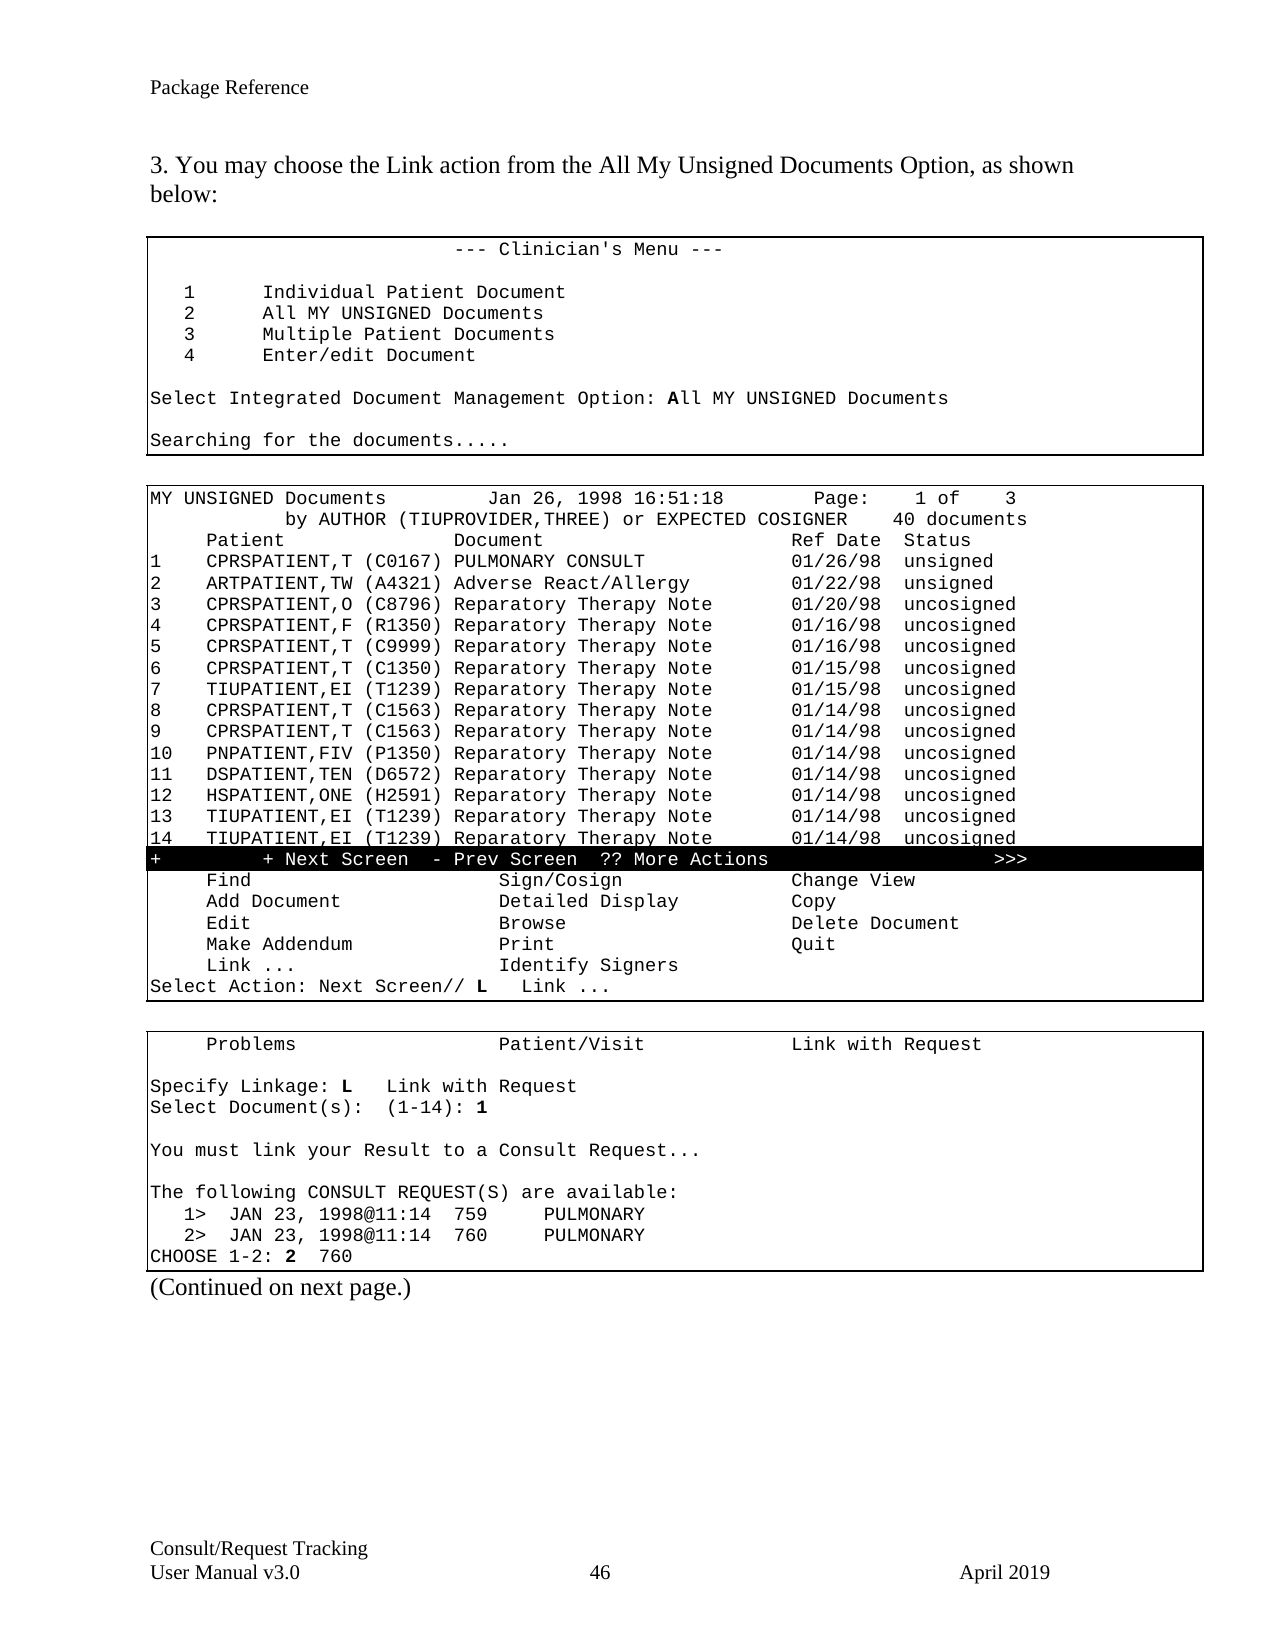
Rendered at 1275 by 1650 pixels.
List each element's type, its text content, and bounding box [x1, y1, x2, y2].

text Patient Document Ref Date Status [148, 527, 1202, 548]
text 5 CPRSPATIENT,T (C9999) Reparatory Therapy Note 01/16/98 uncosigned [148, 633, 1202, 655]
text 11 DSPATIENT,TEN (D6572) Reparatory Therapy Note 01/14/98 uncosigned [148, 761, 1202, 782]
text 4 CPRSPATIENT,F (R1350) Reparatory Therapy Note 01/16/98 uncosigned [148, 612, 1202, 633]
text 3 Multiple Patient Documents [148, 321, 1202, 342]
text 3 CPRSPATIENT,O (C8796) Reparatory Therapy Note 01/20/98 uncosigned [148, 591, 1202, 612]
text 6 CPRSPATIENT,T (C1350) Reparatory Therapy Note 01/15/98 uncosigned [148, 655, 1202, 676]
text You must link your Result to a Consult Request... [148, 1137, 1202, 1162]
text The following CONSULT REQUEST(S) are available: [148, 1179, 1202, 1201]
text Select Action: Next Screen// L Link ... [148, 973, 1202, 1000]
text 1> JAN 23, 1998@11:14 759 PULMONARY [148, 1201, 1202, 1222]
text 12 HSPATIENT,ONE (H2591) Reparatory Therapy Note 01/14/98 uncosigned [148, 782, 1202, 803]
text MY UNSIGNED Documents Jan 26, 1998 16:51:18 Page: 1 of 3 [148, 486, 1202, 506]
text 1 CPRSPATIENT,T (C0167) PULMONARY CONSULT 01/26/98 unsigned [148, 548, 1202, 570]
text Searching for the documents..... [148, 427, 1202, 454]
text + + Next Screen - Prev Screen ?? More Actions >>> [148, 846, 1202, 867]
text Link ... Identify Signers [148, 952, 1202, 973]
text Specify Linkage: L Link with Request [148, 1073, 1202, 1094]
text 10 PNPATIENT,FIV (P1350) Reparatory Therapy Note 01/14/98 uncosigned [148, 740, 1202, 761]
text --- Clinician's Menu --- [148, 238, 1202, 261]
text Problems Patient/Visit Link with Request [148, 1032, 1202, 1056]
text 2 ARTPATIENT,TW (A4321) Adverse React/Allergy 01/22/98 unsigned [148, 570, 1202, 591]
text Make Addendum Print Quit [148, 931, 1202, 952]
text Select Integrated Document Management Option: All MY UNSIGNED Documents [148, 385, 1202, 410]
text by AUTHOR (TIUPROVIDER,THREE) or EXPECTED COSIGNER 40 documents [148, 506, 1202, 527]
text 14 TIUPATIENT,EI (T1239) Reparatory Therapy Note 01/14/98 uncosigned [148, 825, 1202, 846]
text 9 CPRSPATIENT,T (C1563) Reparatory Therapy Note 01/14/98 uncosigned [148, 718, 1202, 740]
text Edit Browse Delete Document [148, 910, 1202, 931]
text 13 TIUPATIENT,EI (T1239) Reparatory Therapy Note 01/14/98 uncosigned [148, 803, 1202, 825]
text 4 Enter/edit Document [148, 342, 1202, 367]
text Find Sign/Cosign Change View [148, 867, 1202, 888]
text (Continued on next page.) [150, 1272, 1125, 1301]
text 8 CPRSPATIENT,T (C1563) Reparatory Therapy Note 01/14/98 uncosigned [148, 697, 1202, 718]
text 2 All MY UNSIGNED Documents [148, 300, 1202, 321]
text CHOOSE 1-2: 2 760 [148, 1243, 1202, 1270]
text 7 TIUPATIENT,EI (T1239) Reparatory Therapy Note 01/15/98 uncosigned [148, 676, 1202, 697]
text 2> JAN 23, 1998@11:14 760 PULMONARY [148, 1222, 1202, 1243]
text Select Document(s): (1-14): 1 [148, 1094, 1202, 1119]
text Add Document Detailed Display Copy [148, 888, 1202, 910]
text 1 Individual Patient Document [148, 279, 1202, 300]
text 3. You may choose the Link action from the All My Unsigned Documents Option, as shown below: [150, 150, 1125, 207]
